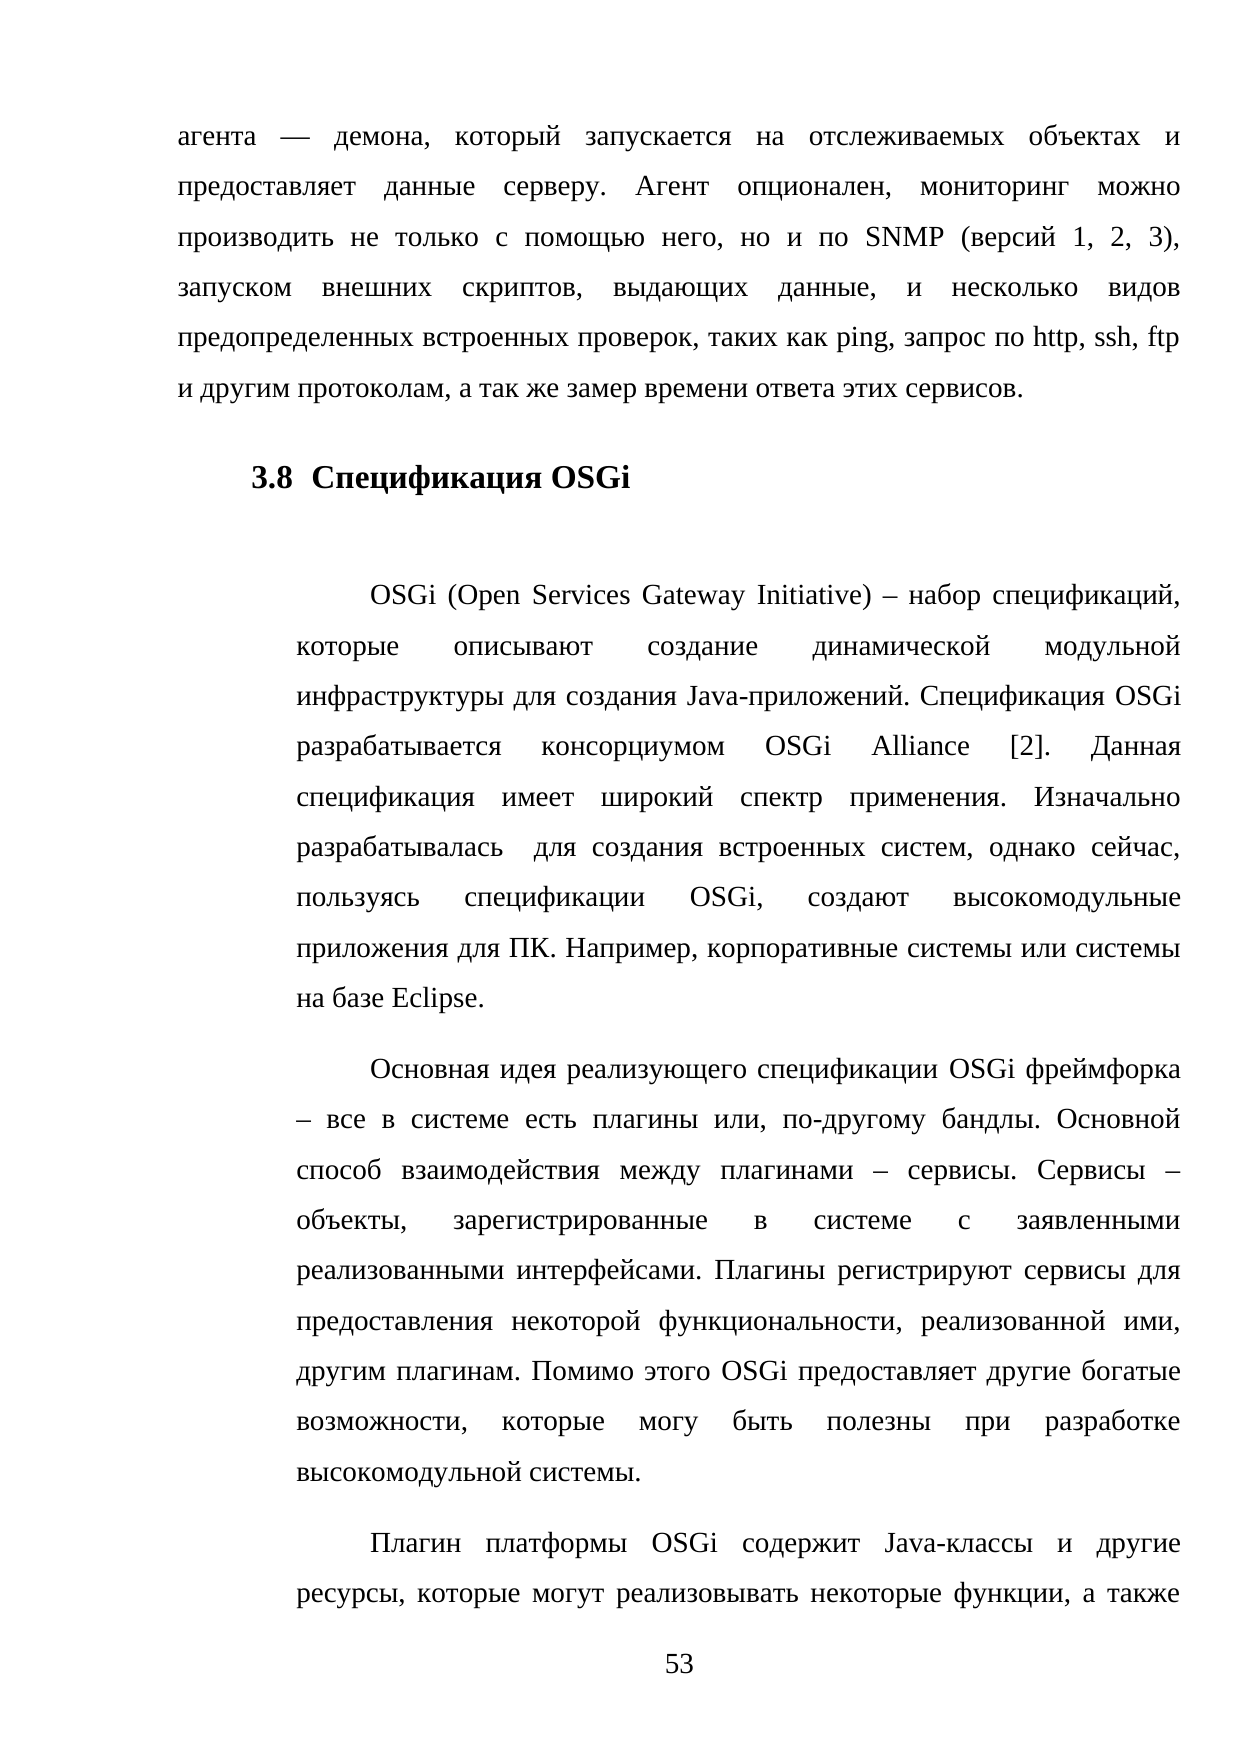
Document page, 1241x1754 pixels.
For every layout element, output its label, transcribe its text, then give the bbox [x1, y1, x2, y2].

subtitle Спецификация OSGi [251, 457, 1181, 496]
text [296, 1525, 1181, 1609]
text агента — демона, который запускается на отслеживаемых объектах и предоставляет данные серверу. Агент опционален, мониторинг можно производить не только с помощью него, но и по SNMP (версий 1, 2, 3), запуском внешних скриптов, выдающих данные, и несколько видов предопределенных встроенных проверок, таких как ping, запрос по http, ssh, ftp и другим протоколам, а так же замер времени ответа этих сервисов. [177, 118, 1181, 403]
text Основная идея реализующего спецификации OSGi фреймфорка – все в системе есть плагины или, по-другому бандлы. Основной способ взаимодействия между плагинами – сервисы. Сервисы – объекты, зарегистрированные в системе с заявленными реализованными интерфейсами. Плагины регистрируют сервисы для предоставления некоторой функциональности, реализованной ими, другим плагинам. Помимо этого OSGi предоставляет другие богатые возможности, которые могу быть полезны при разработке высокомодульной системы. [296, 1051, 1181, 1487]
text OSGi (Open Services Gateway Initiative) – набор спецификаций, которые описывают создание динамической модульной инфраструктуры для создания Java-приложений. Спецификация OSGi разрабатывается консорциумом OSGi Alliance [2]. Данная спецификация имеет широкий спектр применения. Изначально разрабатывалась для создания встроенных систем, однако сейчас, пользуясь спецификации OSGi, создают высокомодульные приложения для ПК. Например, корпоративные системы или системы на базе Eclipse. [296, 577, 1181, 1013]
